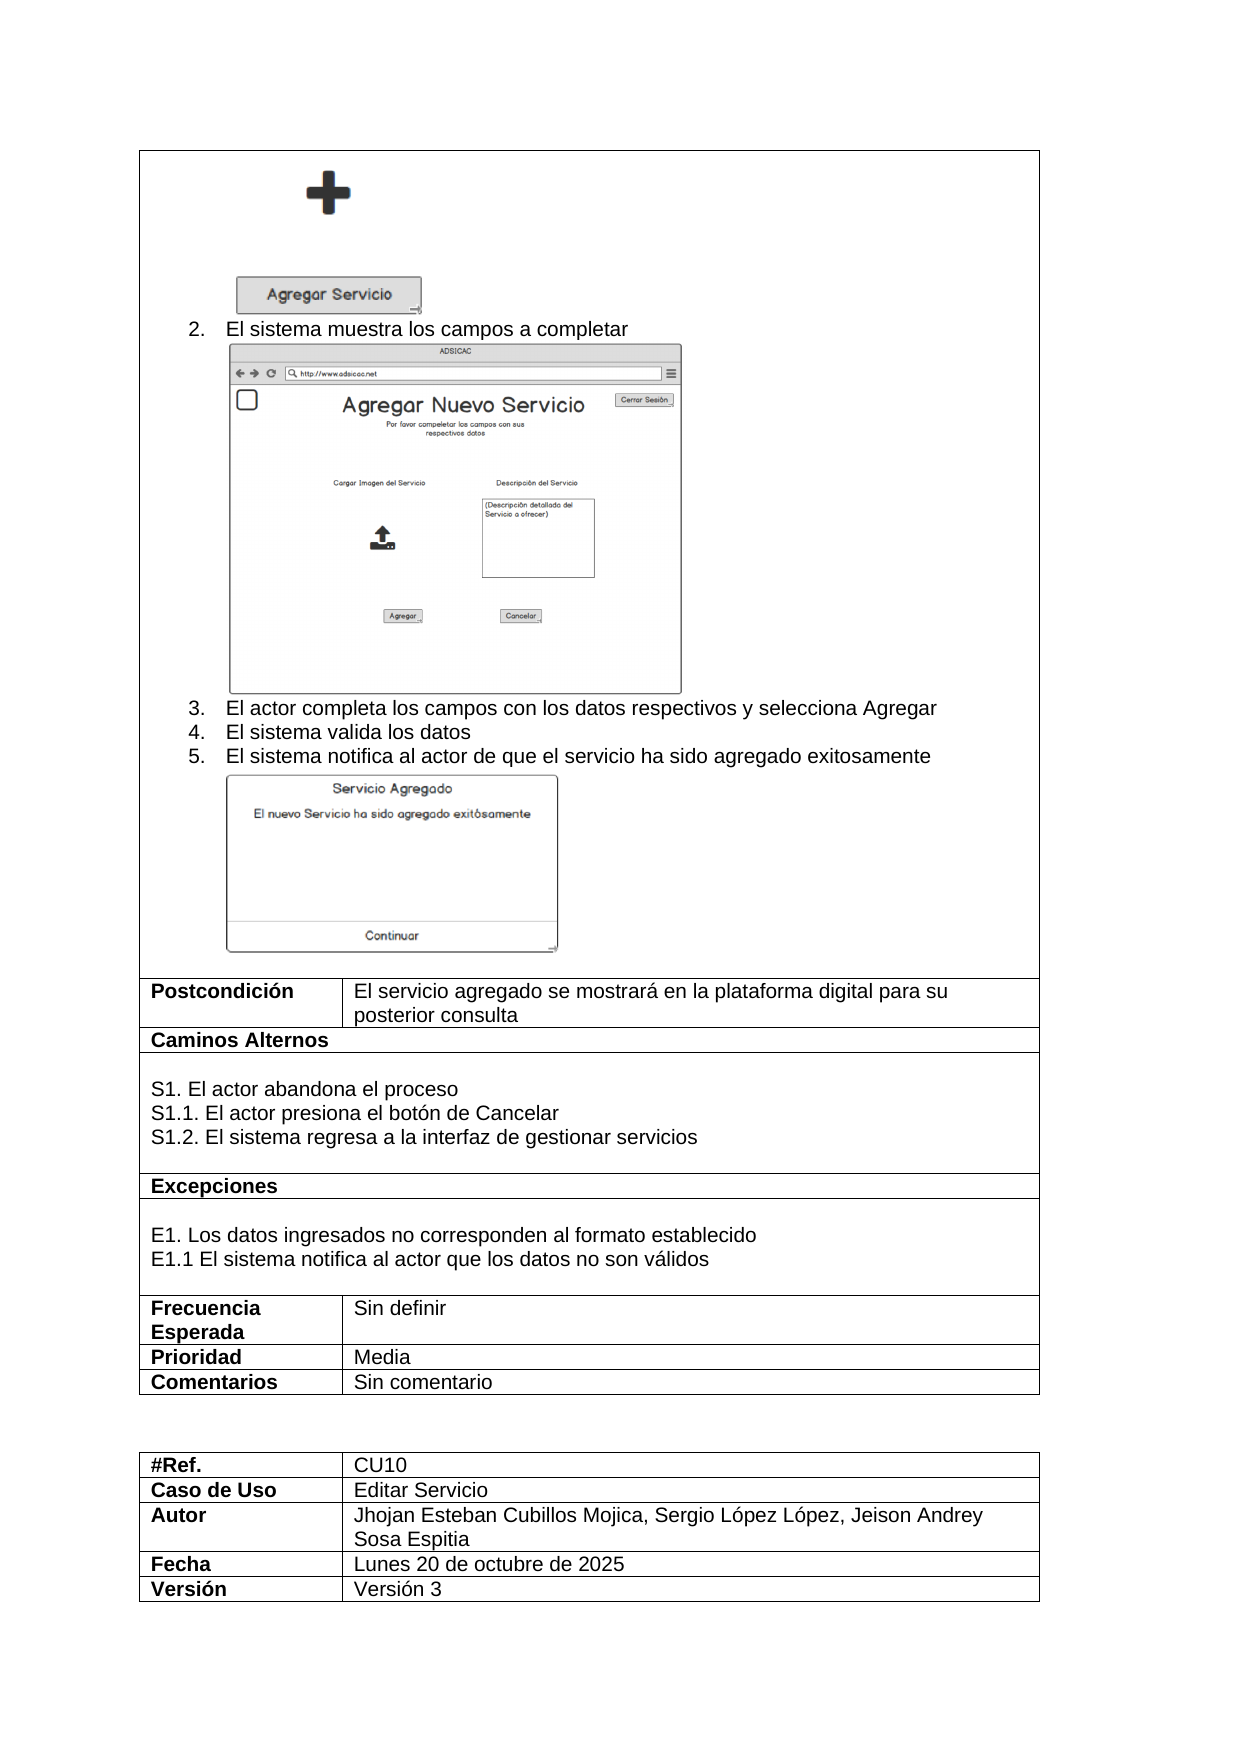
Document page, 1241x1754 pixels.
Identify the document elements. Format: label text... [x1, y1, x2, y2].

table_cell S1. El actor abandona el proceso S1.1. El actor presiona el botón de Cancelar S1.2. El sistema regresa a la interfaz de gestionar servicios [140, 1053, 1039, 1173]
picture [225, 340, 687, 696]
table_cell Sin definir [343, 1296, 1039, 1344]
table_cell Jhojan Esteban Cubillos Mojica, Sergio López López, Jeison Andrey Sosa Espitia [343, 1503, 1039, 1551]
table_cell E1. Los datos ingresados no corresponden al formato establecido E1.1 El sistema notifica al actor que los datos no son válidos [140, 1199, 1039, 1295]
table_cell Caminos Alternos [140, 1028, 1039, 1052]
table_cell El servicio agregado se mostrará en la plataforma digital para su posterior consulta [343, 979, 1039, 1027]
picture [225, 151, 430, 317]
table_cell Frecuencia Esperada [140, 1296, 342, 1344]
table_header #Ref. [140, 1453, 342, 1477]
table_cell Versión 3 [343, 1577, 1039, 1601]
table_cell Versión [140, 1577, 342, 1601]
table_cell Postcondición [140, 979, 342, 1027]
table_cell Comentarios [140, 1370, 342, 1394]
table_cell Editar Servicio [343, 1478, 1039, 1502]
table_cell Lunes 20 de octubre de 2025 [343, 1552, 1039, 1576]
picture [225, 767, 560, 954]
table_cell Sin comentario [343, 1370, 1039, 1394]
table_cell Fecha [140, 1552, 342, 1576]
table_cell Excepciones [140, 1174, 1039, 1198]
table_cell Media [343, 1345, 1039, 1369]
table_cell Autor [140, 1503, 342, 1551]
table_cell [140, 151, 1039, 978]
table_header CU10 [343, 1453, 1039, 1477]
table_cell Caso de Uso [140, 1478, 342, 1502]
table_cell Prioridad [140, 1345, 342, 1369]
